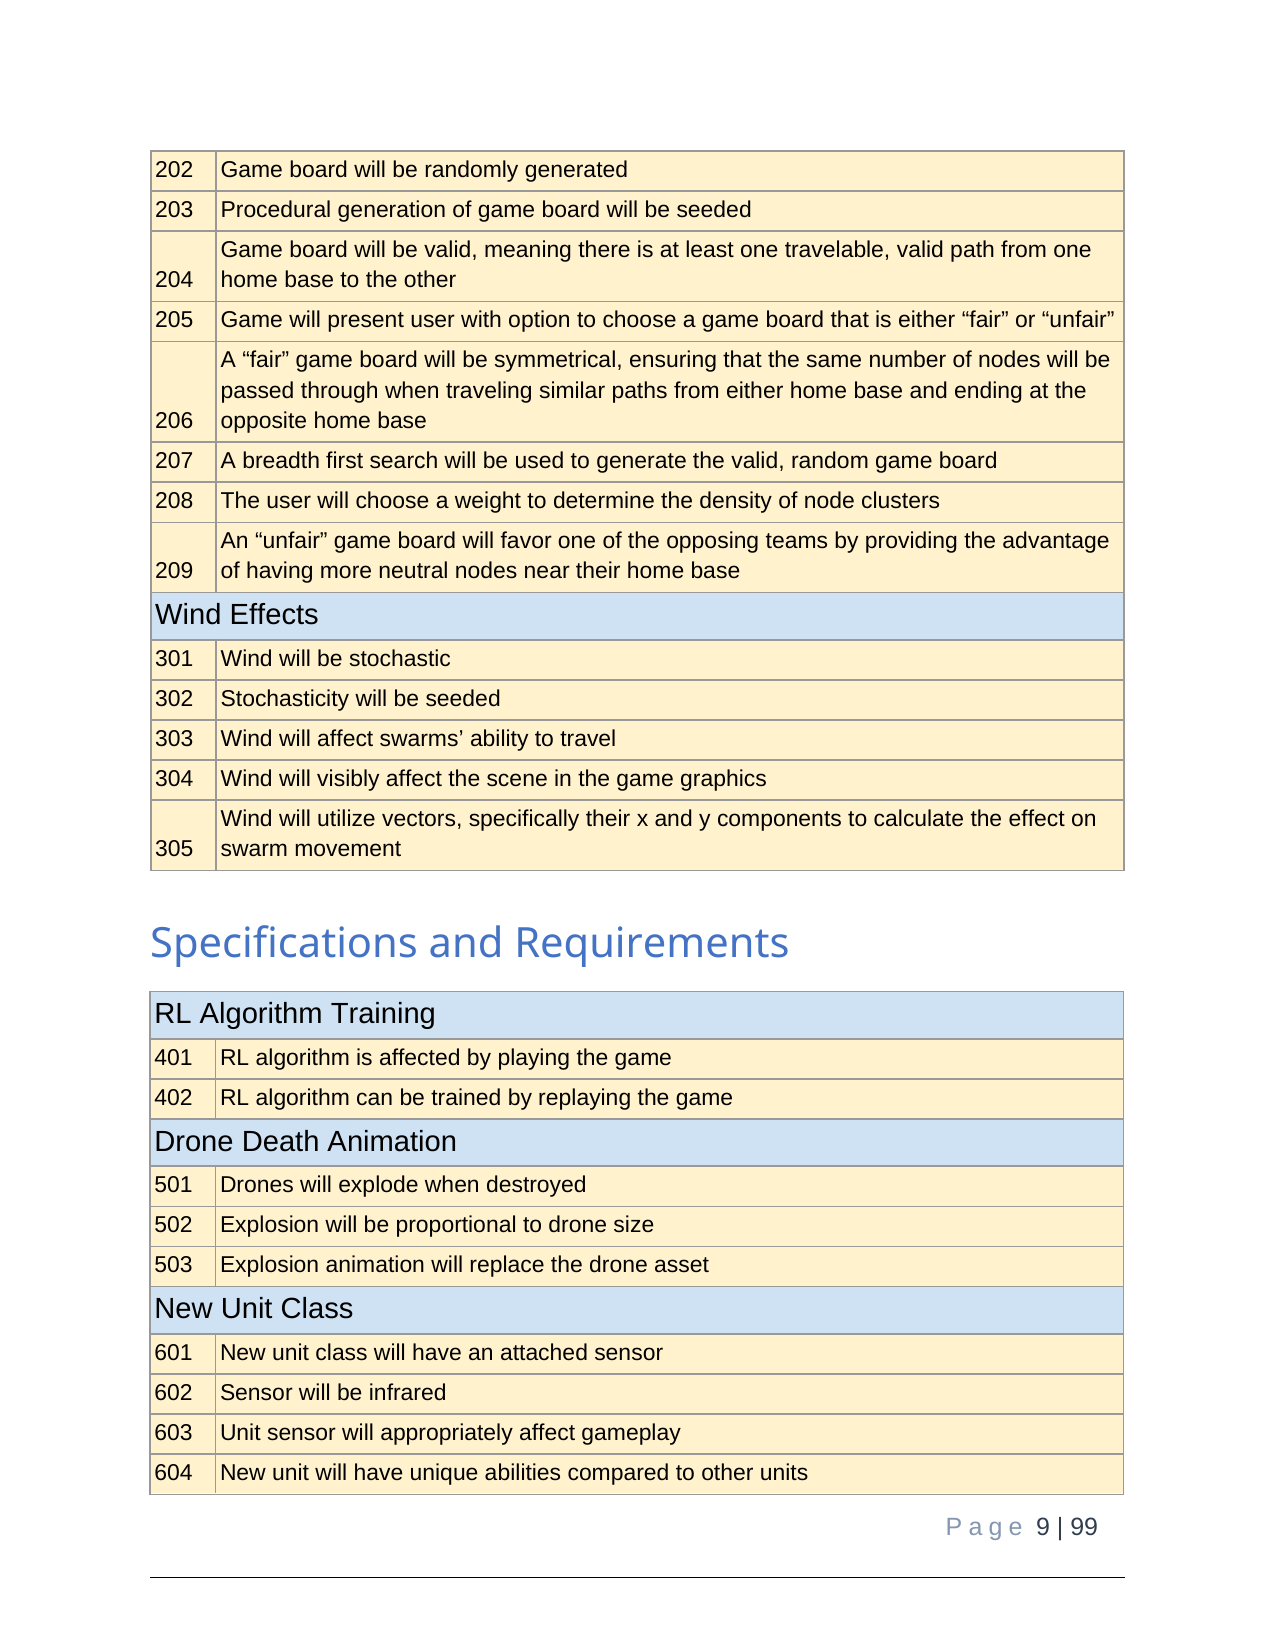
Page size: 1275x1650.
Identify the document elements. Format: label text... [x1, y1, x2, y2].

table_cell Wind Effects [152, 593, 1123, 639]
table_cell Unit sensor will appropriately affect gameplay [216, 1415, 1123, 1453]
table_cell Game board will be randomly generated [217, 152, 1123, 190]
table_cell An “unfair” game board will favor one of the opposing teams by providing the advantage of having more neutral nodes near their home base [217, 523, 1123, 592]
table_cell Game will present user with option to choose a game board that is either “fair” or “unfair” [217, 302, 1123, 341]
table_cell 203 [152, 192, 215, 230]
table_cell RL algorithm is affected by playing the game [216, 1040, 1123, 1078]
table_cell 207 [152, 443, 215, 481]
table_cell Wind will visibly affect the scene in the game graphics [217, 761, 1123, 799]
table_cell A breadth first search will be used to generate the valid, random game board [217, 443, 1123, 481]
table_cell Procedural generation of game board will be seeded [217, 192, 1123, 230]
subtitle Specifications and Requirements [150, 913, 1125, 970]
table_cell Explosion will be proportional to drone size [216, 1207, 1123, 1246]
table_cell 503 [151, 1247, 215, 1286]
table_cell 303 [152, 721, 215, 759]
table_cell 205 [152, 302, 215, 341]
table_cell Wind will be stochastic [217, 641, 1123, 679]
table_cell 604 [151, 1455, 215, 1493]
table_cell RL algorithm can be trained by replaying the game [216, 1080, 1123, 1118]
table_cell 401 [151, 1040, 215, 1078]
table_cell Explosion animation will replace the drone asset [216, 1247, 1123, 1286]
table_cell 601 [151, 1335, 215, 1373]
table_cell 301 [152, 641, 215, 679]
table_header RL Algorithm Training [151, 992, 1123, 1038]
table_cell 501 [151, 1167, 215, 1206]
table_cell Wind will affect swarms’ ability to travel [217, 721, 1123, 759]
table_cell Wind will utilize vectors, specifically their x and y components to calculate the effect on swarm movement [217, 801, 1123, 870]
table_cell 603 [151, 1415, 215, 1453]
table_cell 302 [152, 681, 215, 719]
table_cell The user will choose a weight to determine the density of node clusters [217, 483, 1123, 521]
table_cell 206 [152, 342, 215, 441]
table_cell New Unit Class [151, 1287, 1123, 1333]
table_cell Sensor will be infrared [216, 1375, 1123, 1413]
table_cell 304 [152, 761, 215, 799]
table_cell Game board will be valid, meaning there is at least one travelable, valid path from one home base to the other [217, 232, 1123, 301]
table_cell Drone Death Animation [151, 1120, 1123, 1165]
table_cell Drones will explode when destroyed [216, 1167, 1123, 1206]
table_cell 209 [152, 523, 215, 592]
table_cell 402 [151, 1080, 215, 1118]
table_cell New unit will have unique abilities compared to other units [216, 1455, 1123, 1493]
table_cell 502 [151, 1207, 215, 1246]
table_cell 305 [152, 801, 215, 870]
table_cell 204 [152, 232, 215, 301]
table_cell 202 [152, 152, 215, 190]
table_cell A “fair” game board will be symmetrical, ensuring that the same number of nodes will be passed through when traveling similar paths from either home base and ending at the opposite home base [217, 342, 1123, 441]
table_cell 602 [151, 1375, 215, 1413]
table_cell Stochasticity will be seeded [217, 681, 1123, 719]
table_cell New unit class will have an attached sensor [216, 1335, 1123, 1373]
table_cell 208 [152, 483, 215, 521]
